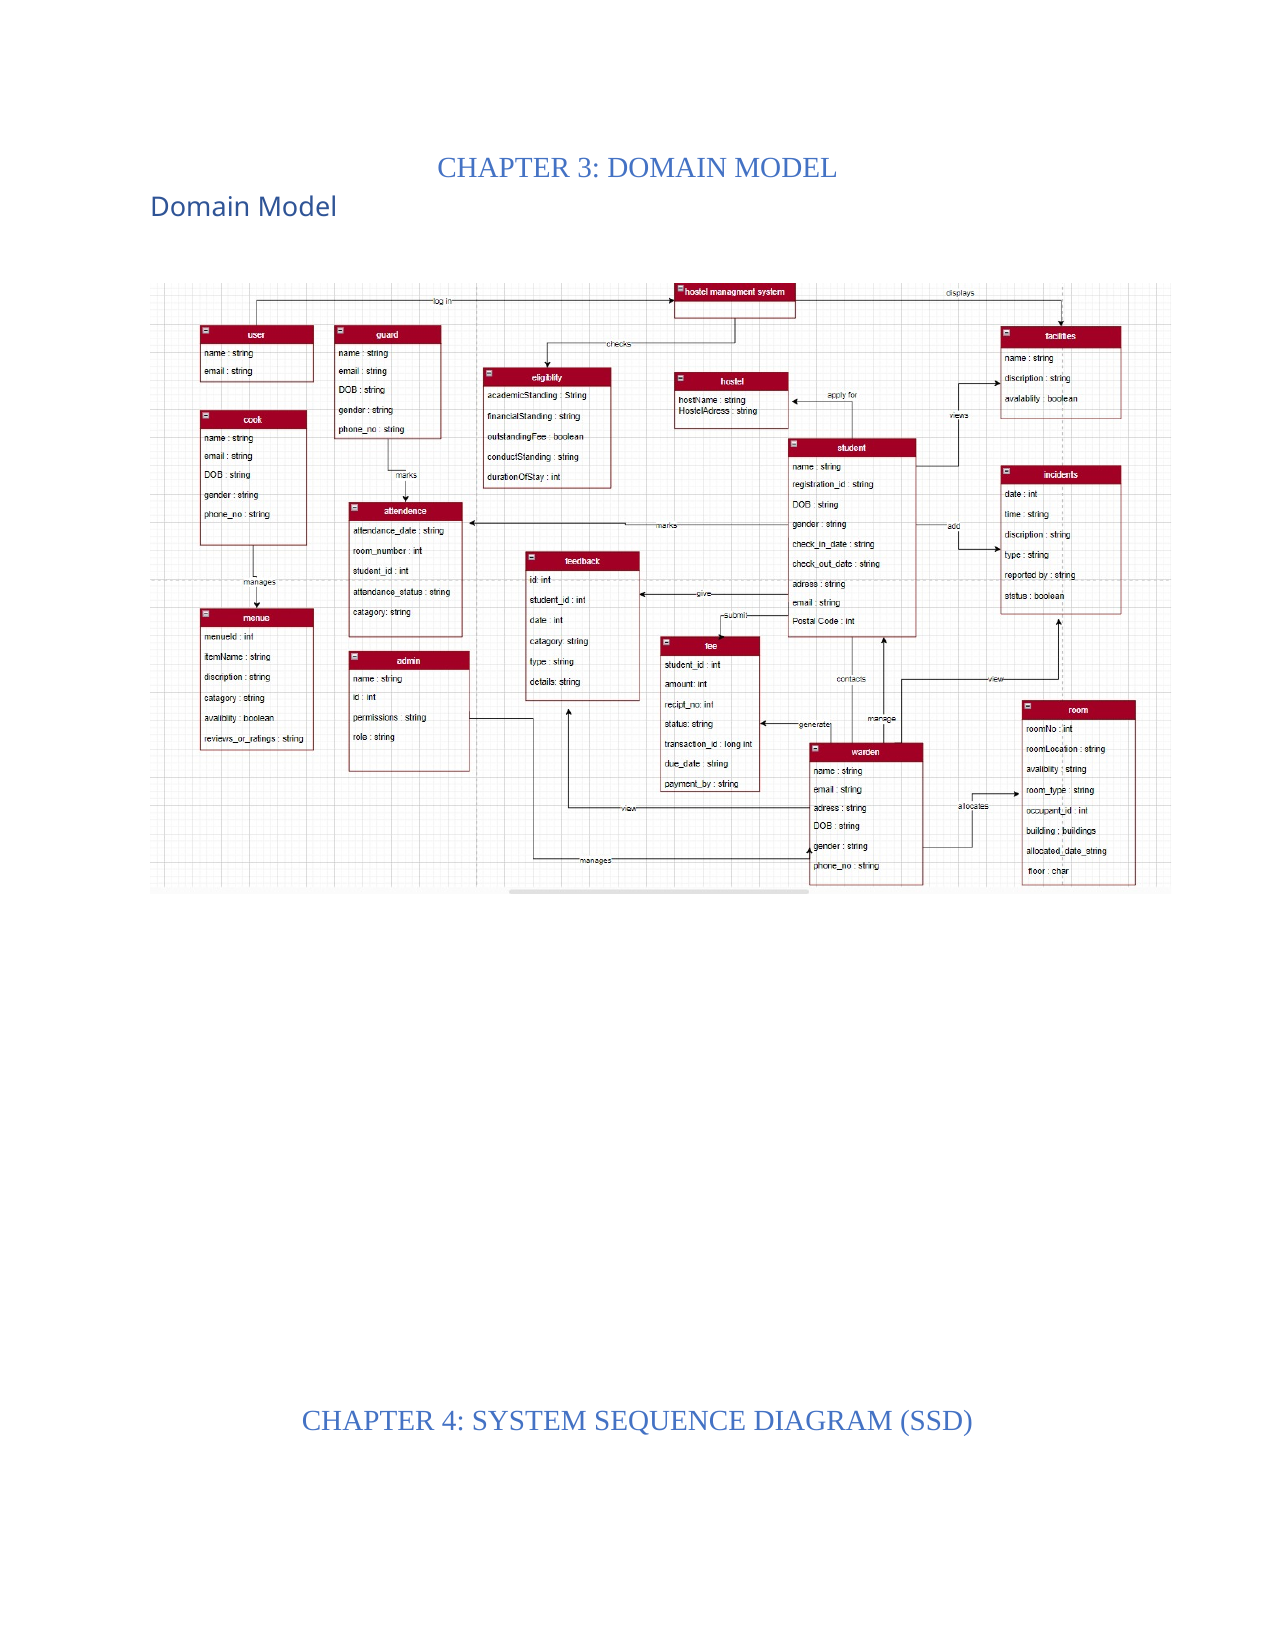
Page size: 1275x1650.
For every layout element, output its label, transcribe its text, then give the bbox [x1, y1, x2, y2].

subtitle CHAPTER 3: DOMAIN MODEL [150, 150, 1125, 183]
subtitle CHAPTER 4: SYSTEM SEQUENCE DIAGRAM (SSD) [150, 1403, 1125, 1437]
picture [150, 283, 1172, 894]
subtitle Domain Model [150, 188, 1125, 224]
